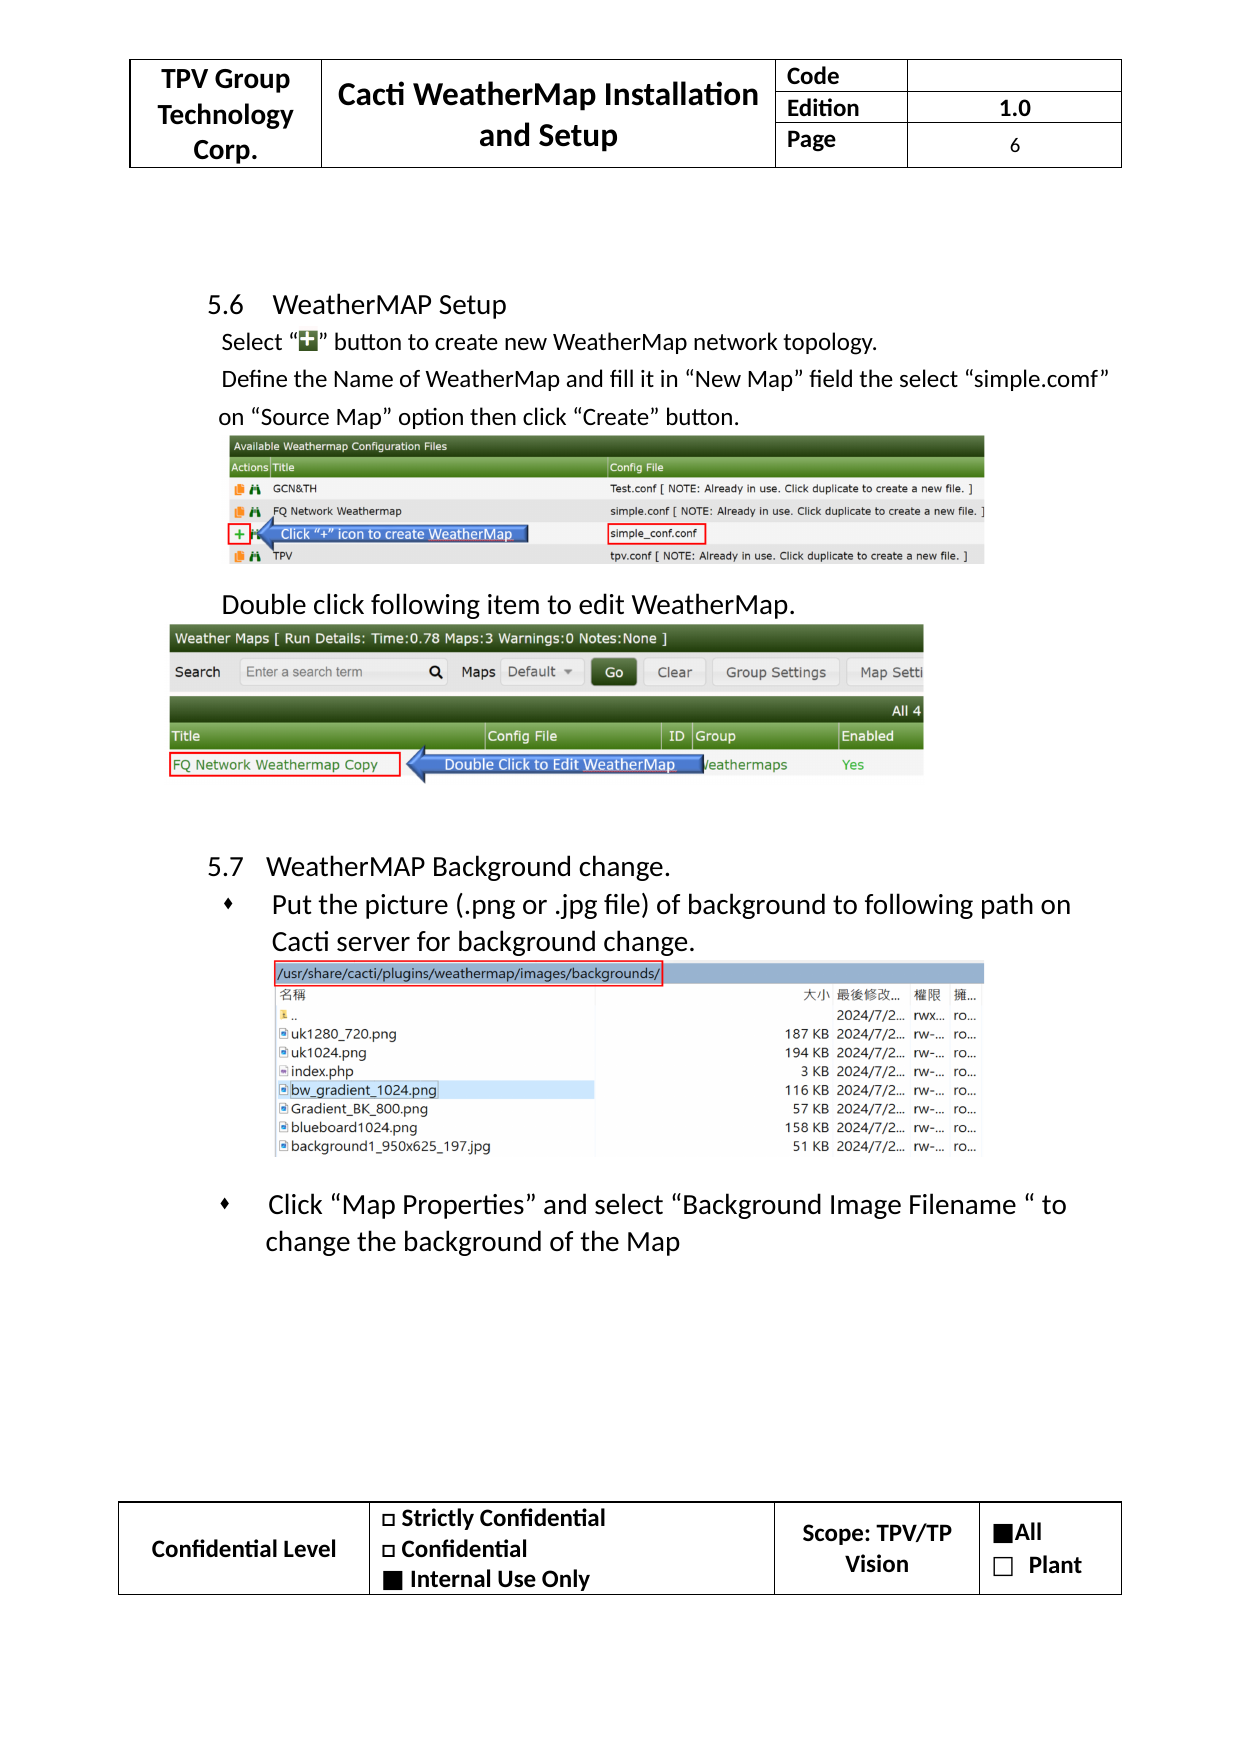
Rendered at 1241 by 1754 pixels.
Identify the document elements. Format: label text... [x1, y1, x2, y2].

picture [164, 622, 926, 785]
list Click “Map Properties” and select “Background Image Filename “ to [218, 1185, 1122, 1222]
list WeatherMAP Background change. [207, 847, 1122, 885]
list Put the picture (.png or .jpg file) of background to following path on Cacti server for background change. [221, 885, 1122, 960]
list WeatherMAP Setup [207, 285, 1122, 322]
list change the background of the Map [218, 1222, 1122, 1260]
picture [298, 326, 318, 351]
picture [271, 960, 985, 1157]
text Select “” button to create new WeatherMap network topology. [218, 322, 1122, 360]
text Define the Name of WeatherMap and fill it in “New Map” field the select “simple.comf” on “Source Map” option then click “Create” button. [218, 360, 1122, 435]
text Double click following item to edit WeatherMap. [210, 585, 1122, 622]
picture [221, 435, 985, 564]
